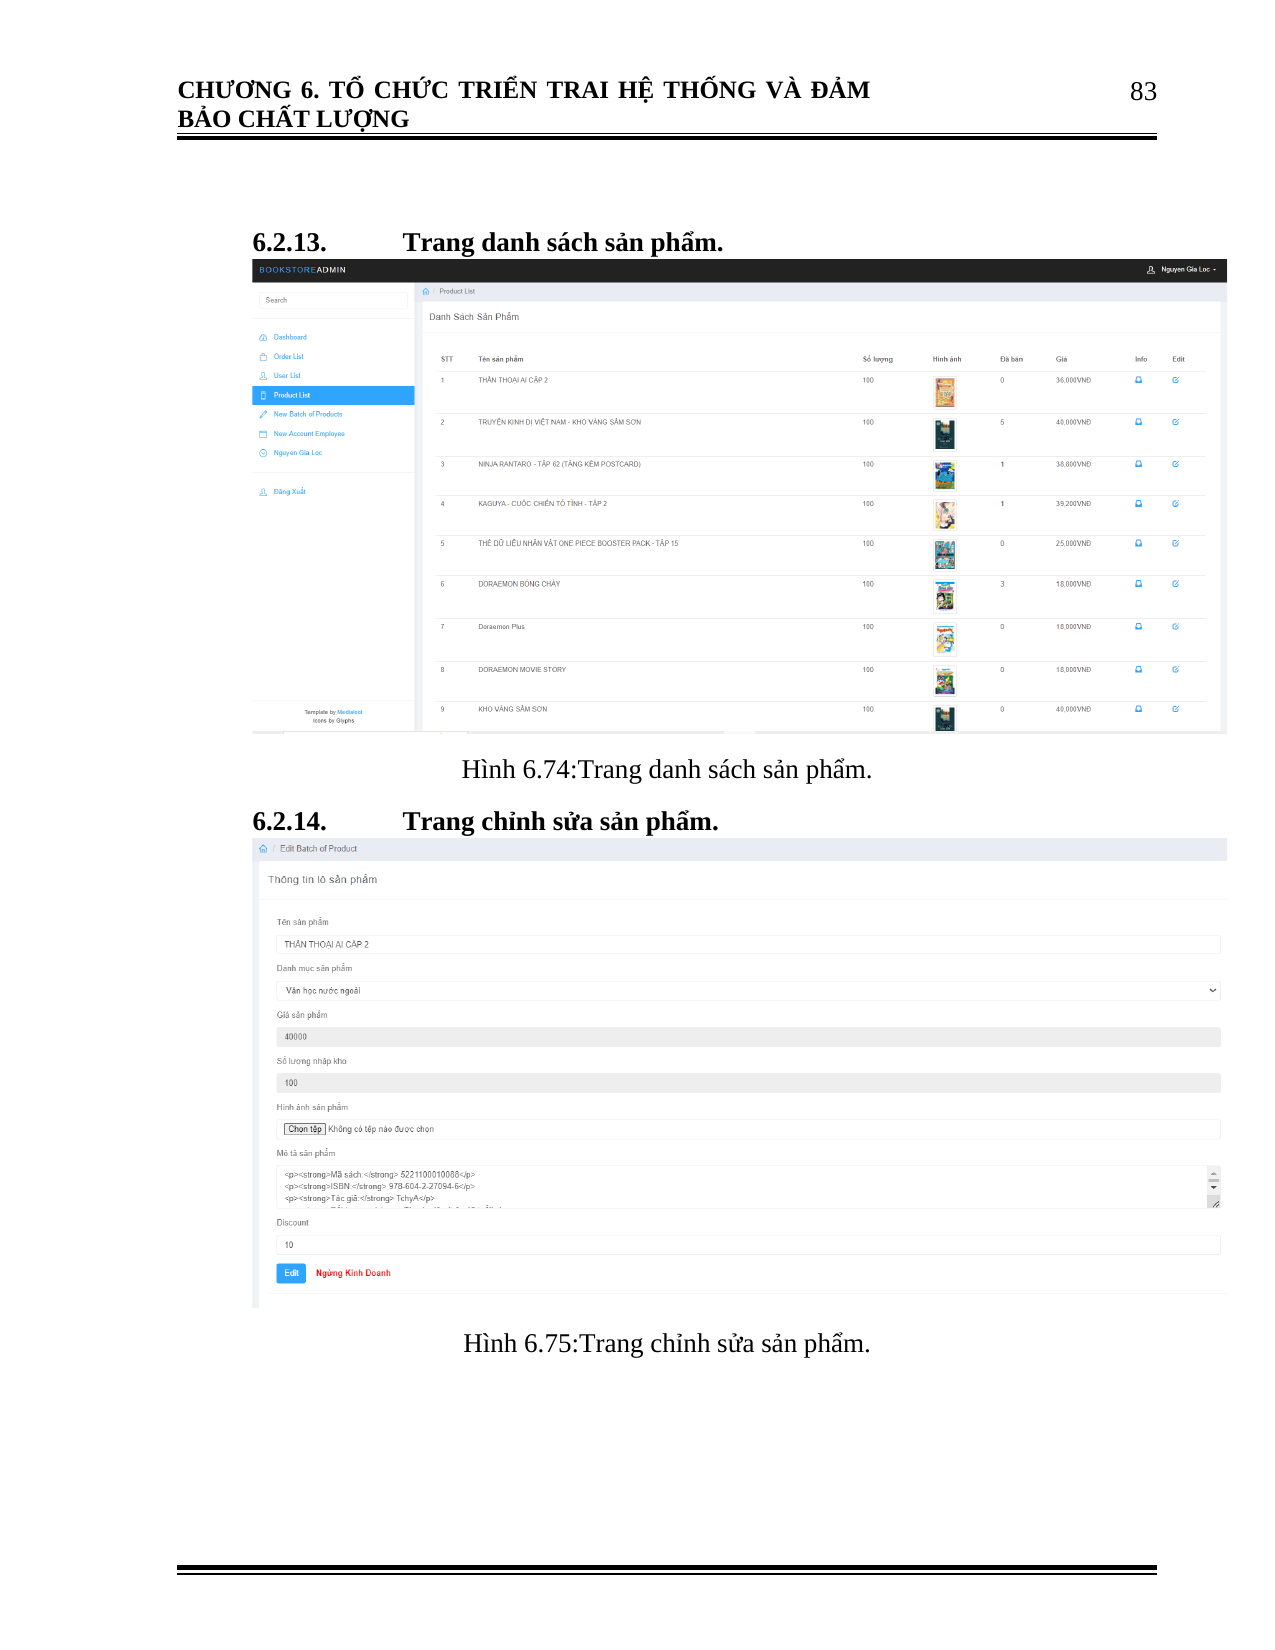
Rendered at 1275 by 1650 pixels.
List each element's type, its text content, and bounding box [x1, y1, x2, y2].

subtitle Trang chỉnh sửa sản phẩm. [252, 805, 1157, 836]
subtitle Trang danh sách sản phẩm. [252, 226, 1157, 257]
picture [252, 838, 1228, 1308]
picture [252, 259, 1228, 734]
